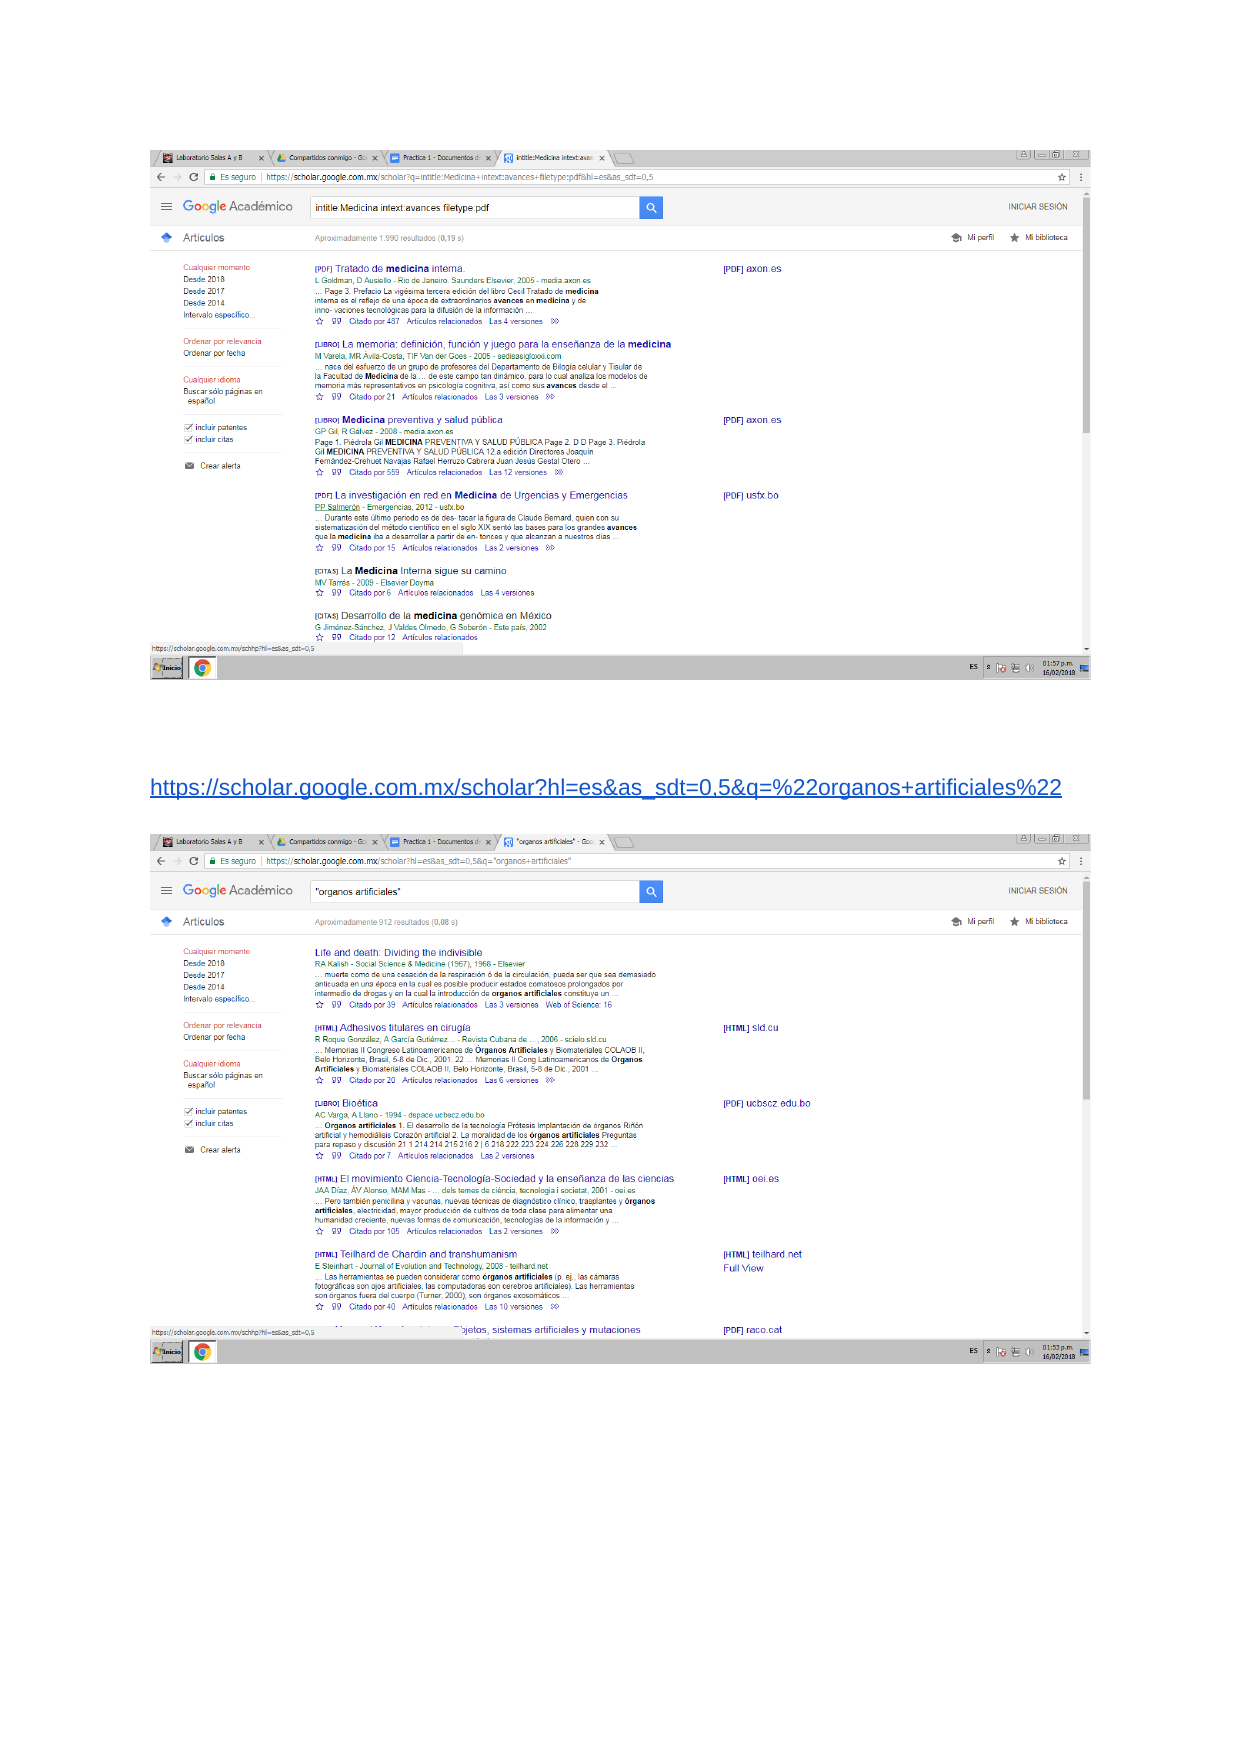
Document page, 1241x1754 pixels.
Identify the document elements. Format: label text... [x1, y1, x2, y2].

picture [150, 834, 1091, 1364]
picture [150, 150, 1091, 680]
text https://scholar.google.com.mx/scholar?hl=es&as_sdt=0,5&q=%22organos+artificiales%22 [150, 774, 1090, 800]
